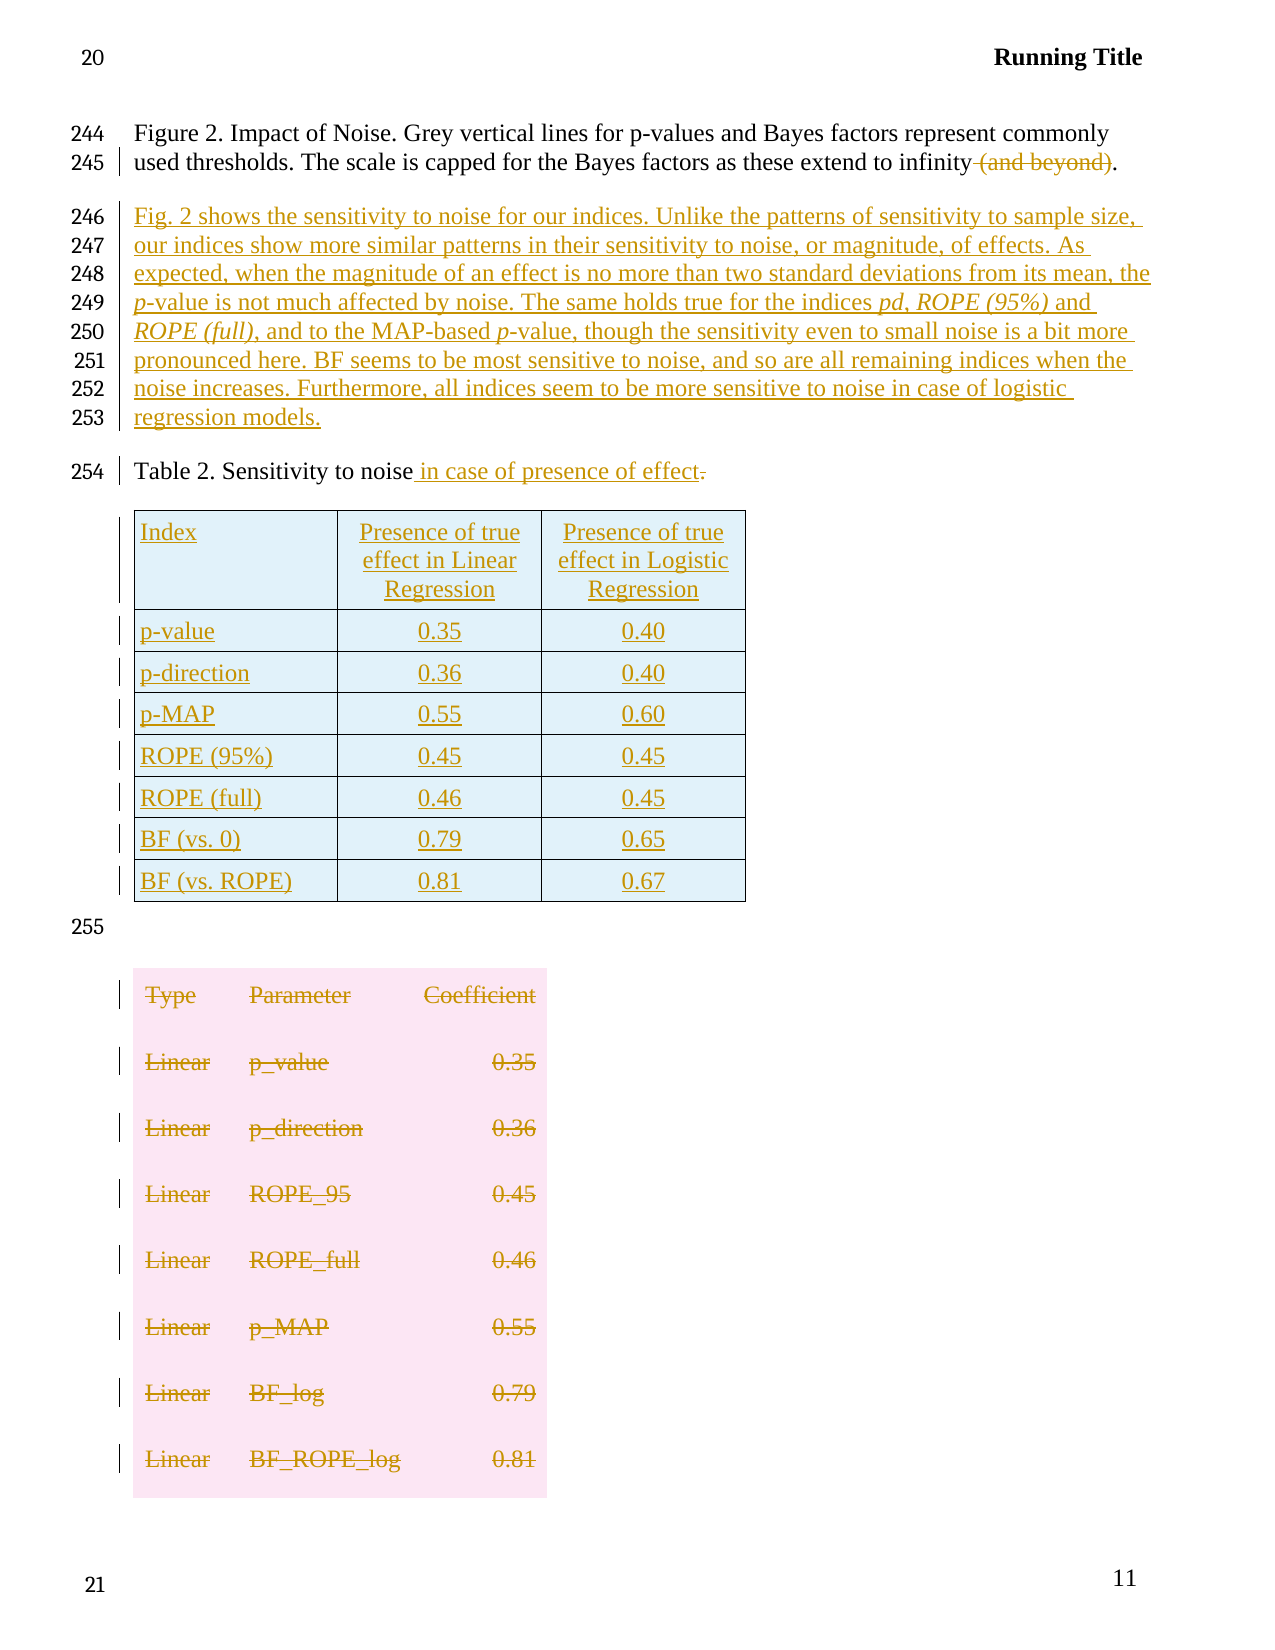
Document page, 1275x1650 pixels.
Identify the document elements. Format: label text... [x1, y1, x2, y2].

text Table 2. Sensitivity to noise [133, 456, 1152, 485]
text Figure 2. Impact of Noise. Grey vertical lines for p-values and Bayes factors represent commonly used thresholds. The scale is capped for the Bayes factors as these extend to infinity. [133, 118, 1152, 176]
